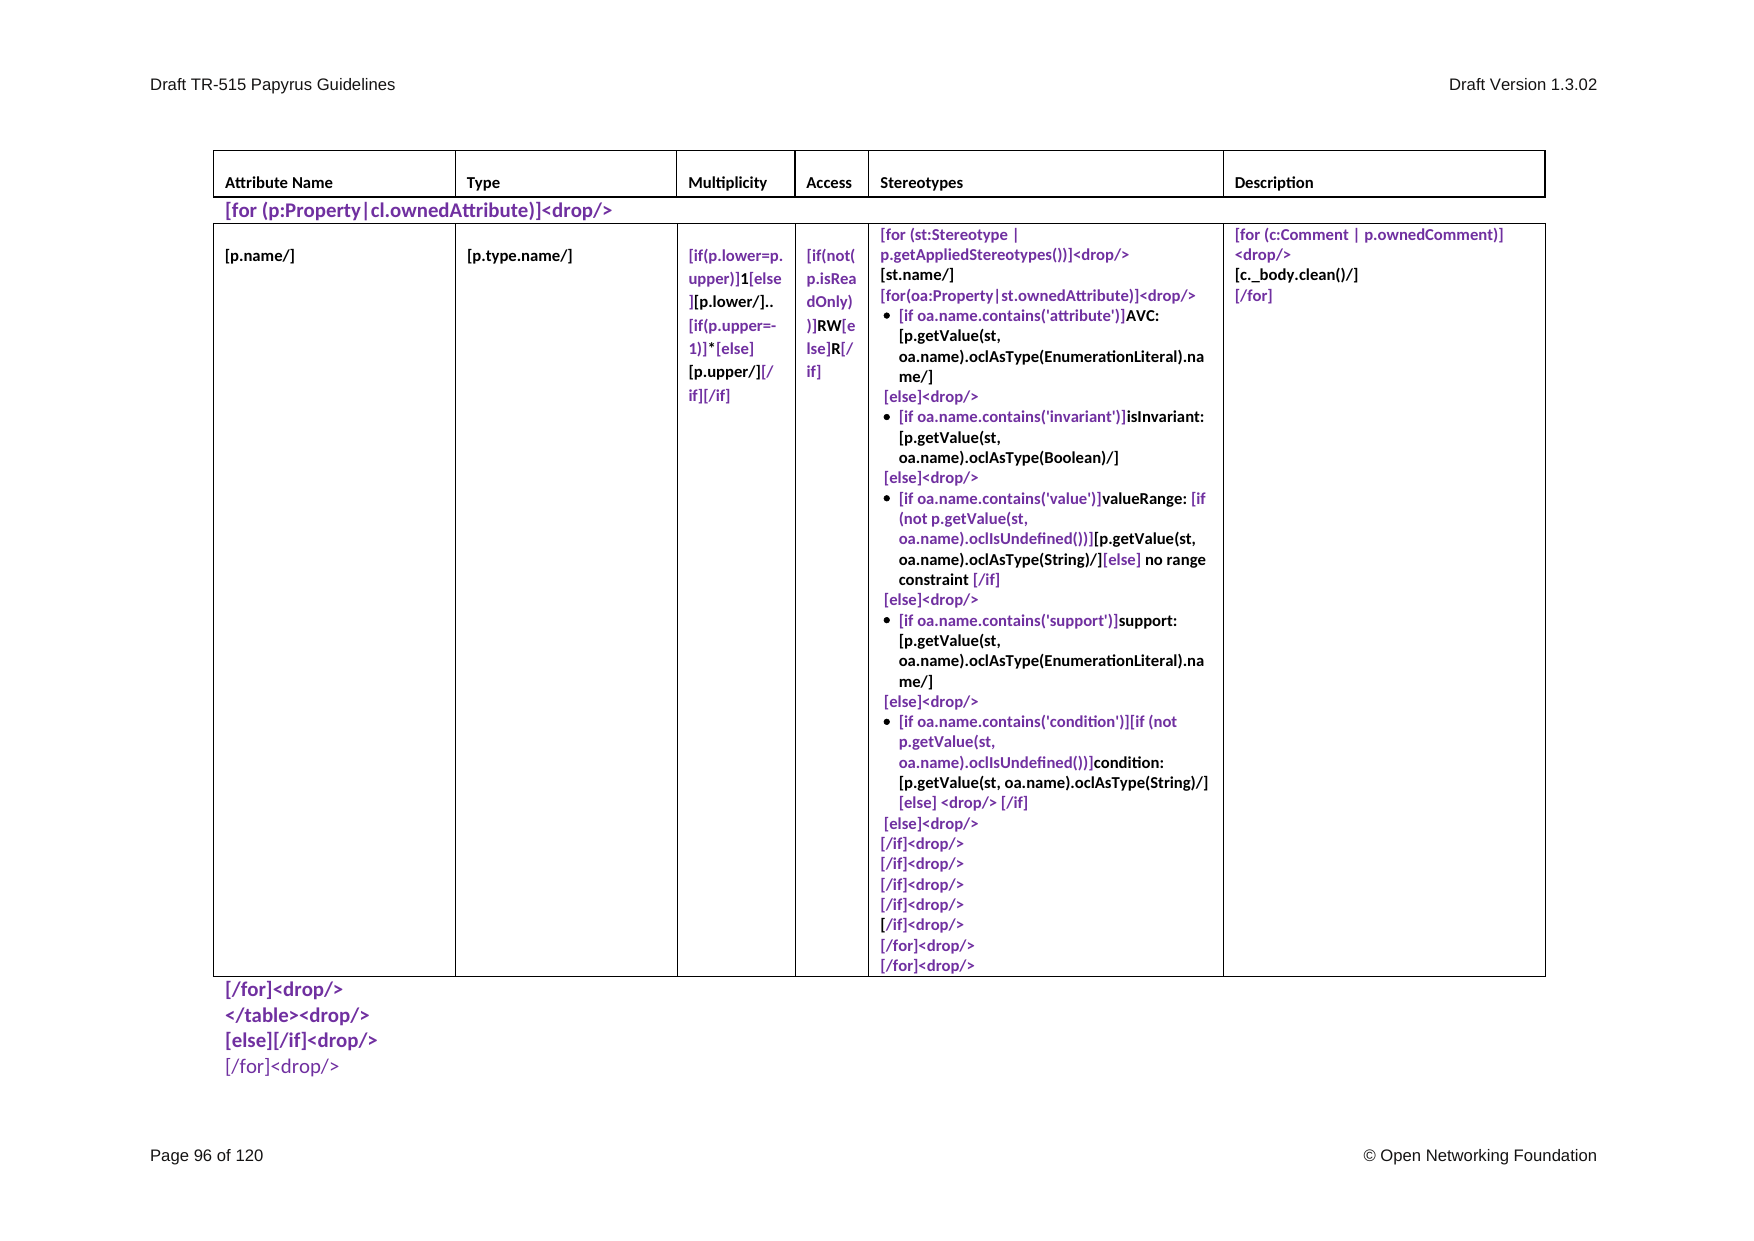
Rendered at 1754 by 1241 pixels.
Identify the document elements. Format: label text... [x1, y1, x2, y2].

table_header [p.name/] [214, 224, 455, 976]
table_header [if(not(p.isReadOnly))]RW[else]R[/if] [796, 224, 868, 976]
table_header [p.type.name/] [456, 224, 677, 976]
table_header Stereotypes [869, 151, 1223, 196]
text </table><drop/> [225, 1002, 1604, 1027]
text [else][/if]<drop/> [225, 1027, 1604, 1053]
table_header Type [456, 151, 676, 196]
text [/for]<drop/> [225, 977, 1604, 1002]
text [for (p:Property|cl.ownedAttribute)]<drop/> [225, 197, 1604, 223]
text [/for]<drop/> [225, 1053, 1604, 1078]
table_header [if(p.lower=p.upper)]1[else][p.lower/]..[if(p.upper=-1)]*[else][p.upper/][/if][/if] [678, 224, 795, 976]
table_header [for (st:Stereotype | p.getAppliedStereotypes())]<drop/> [st.name/] [for(oa:Property|st.ownedAttribute)]<drop/> [if oa.name.contains('attribute')]AVC: [p.getValue(st, oa.name).oclAsType(EnumerationLiteral).name/] [else]<drop/> [if oa.name.contains('invariant')]isInvariant: [p.getValue(st, oa.name).oclAsType(Boolean)/] [else]<drop/> [if oa.name.contains('value')]valueRange: [if (not p.getValue(st, oa.name).oclIsUndefined())][p.getValue(st, oa.name).oclAsType(String)/][else] no range constraint [/if] [else]<drop/> [if oa.name.contains('support')]support: [p.getValue(st, oa.name).oclAsType(EnumerationLiteral).name/] [else]<drop/> [if oa.name.contains('condition')][if (not p.getValue(st, oa.name).oclIsUndefined())]condition:[p.getValue(st, oa.name).oclAsType(String)/][else] <drop/> [/if] [else]<drop/> [/if]<drop/> [/if]<drop/> [/if]<drop/> [/if]<drop/> [/if]<drop/> [/for]<drop/> [/for]<drop/> [869, 224, 1223, 976]
table_header Description [1224, 151, 1544, 196]
table_header Attribute Name [214, 151, 455, 196]
table_header Multiplicity [677, 151, 794, 196]
table_header [for (c:Comment | p.ownedComment)] <drop/> [c._body.clean()/] [/for] [1224, 224, 1545, 976]
table_header Access [796, 151, 868, 196]
